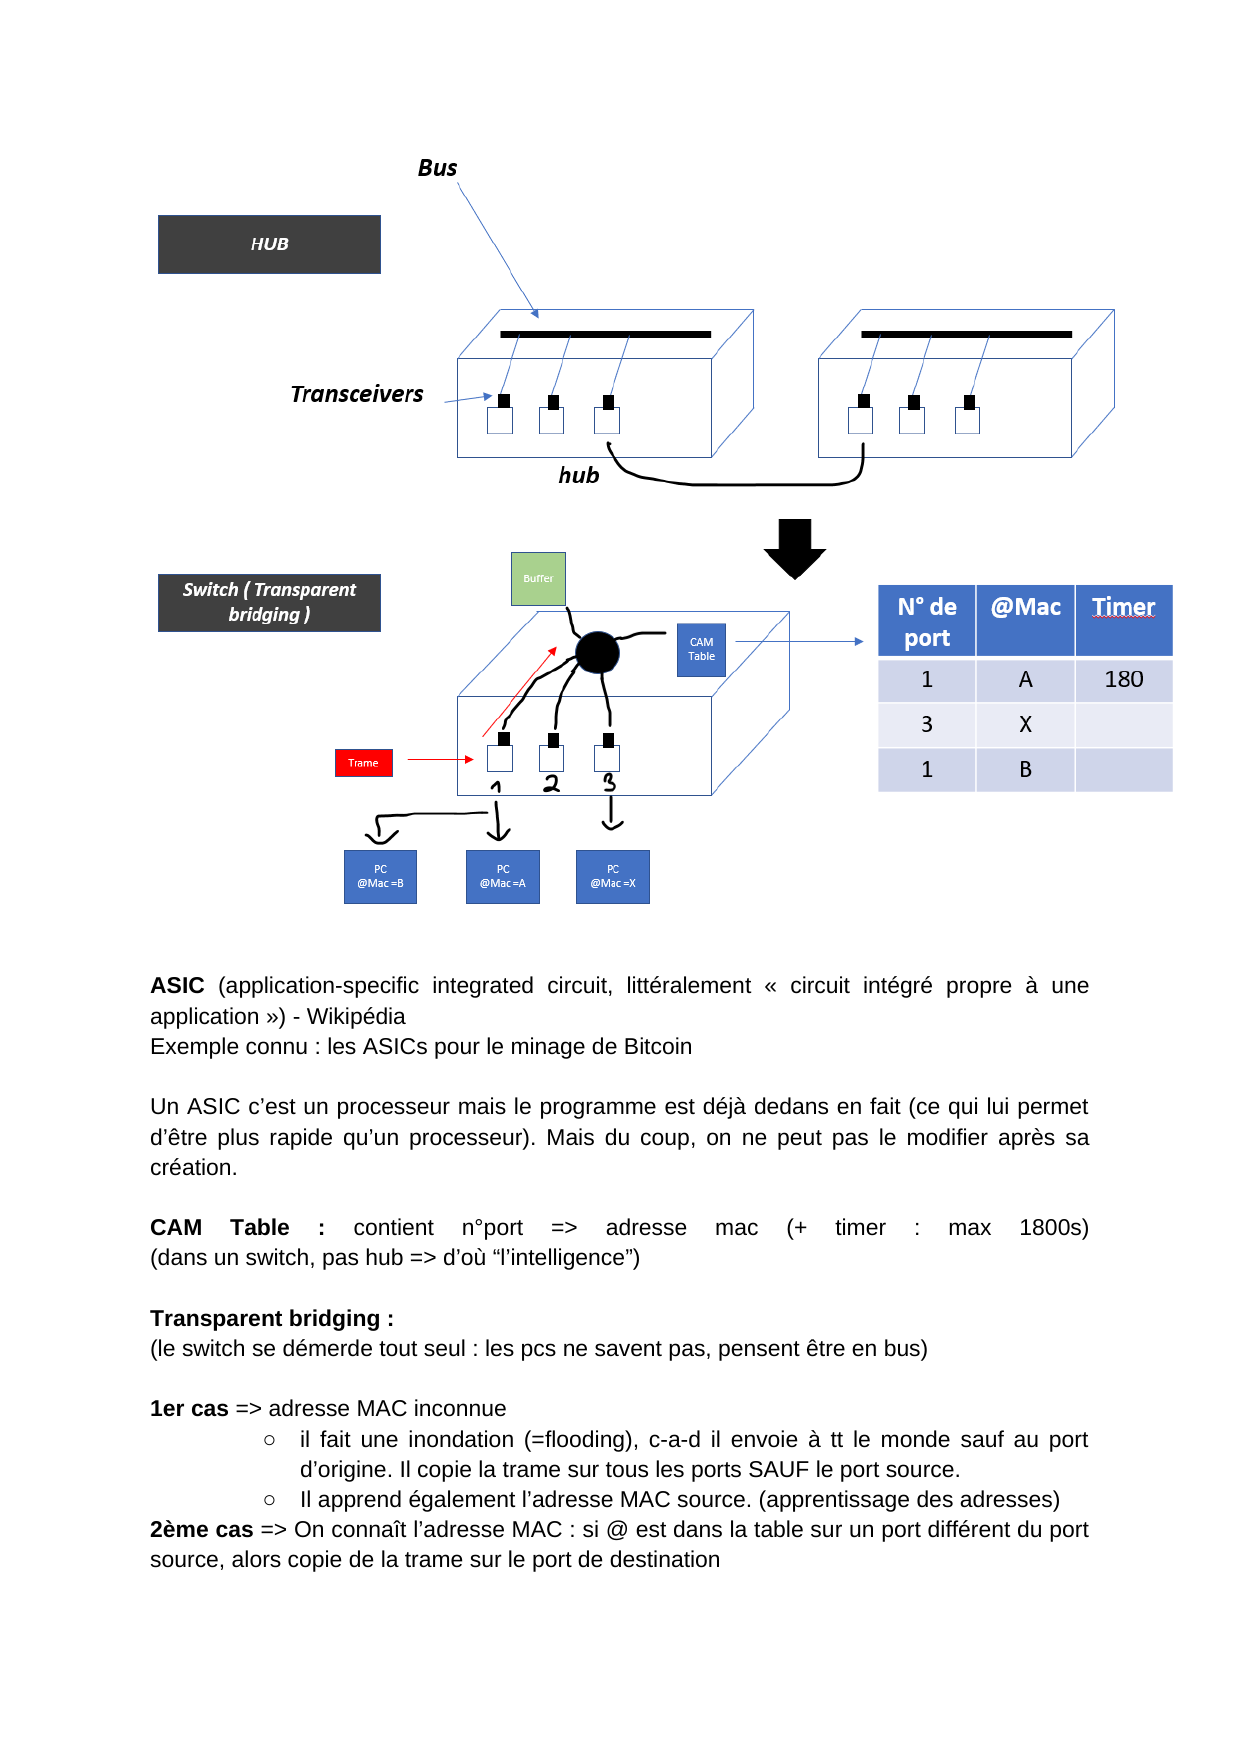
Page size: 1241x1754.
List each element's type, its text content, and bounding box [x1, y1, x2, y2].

text Exemple connu : les ASICs pour le minage de Bitcoin [150, 1033, 1090, 1059]
text CAM Table : contient n°port => adresse mac (+ timer : max 1800s) (dans un switch, pas hub => d’où “l’intelligence”) [150, 1214, 1090, 1271]
list il fait une inondation (=flooding), c-a-d il envoie à tt le monde sauf au port d’origine. Il copie la trame sur tous les ports SAUF le port source. [262, 1426, 1090, 1482]
text (le switch se démerde tout seul : les pcs ne savent pas, pensent être en bus) [150, 1335, 1090, 1361]
text 1er cas => adresse MAC inconnue [150, 1395, 1090, 1422]
picture [150, 150, 1181, 909]
text 2ème cas => On connaît l’adresse MAC : si @ est dans la table sur un port différent du port source, alors copie de la trame sur le port de destination [150, 1516, 1090, 1573]
list Il apprend également l’adresse MAC source. (apprentissage des adresses) [262, 1486, 1090, 1512]
text Transparent bridging : [150, 1305, 1090, 1331]
text ASIC (application-specific integrated circuit, littéralement « circuit intégré propre à une application ») - Wikipédia [150, 972, 1090, 1029]
text Un ASIC c’est un processeur mais le programme est déjà dedans en fait (ce qui lui permet d’être plus rapide qu’un processeur). Mais du coup, on ne peut pas le modifier après sa création. [150, 1093, 1090, 1180]
